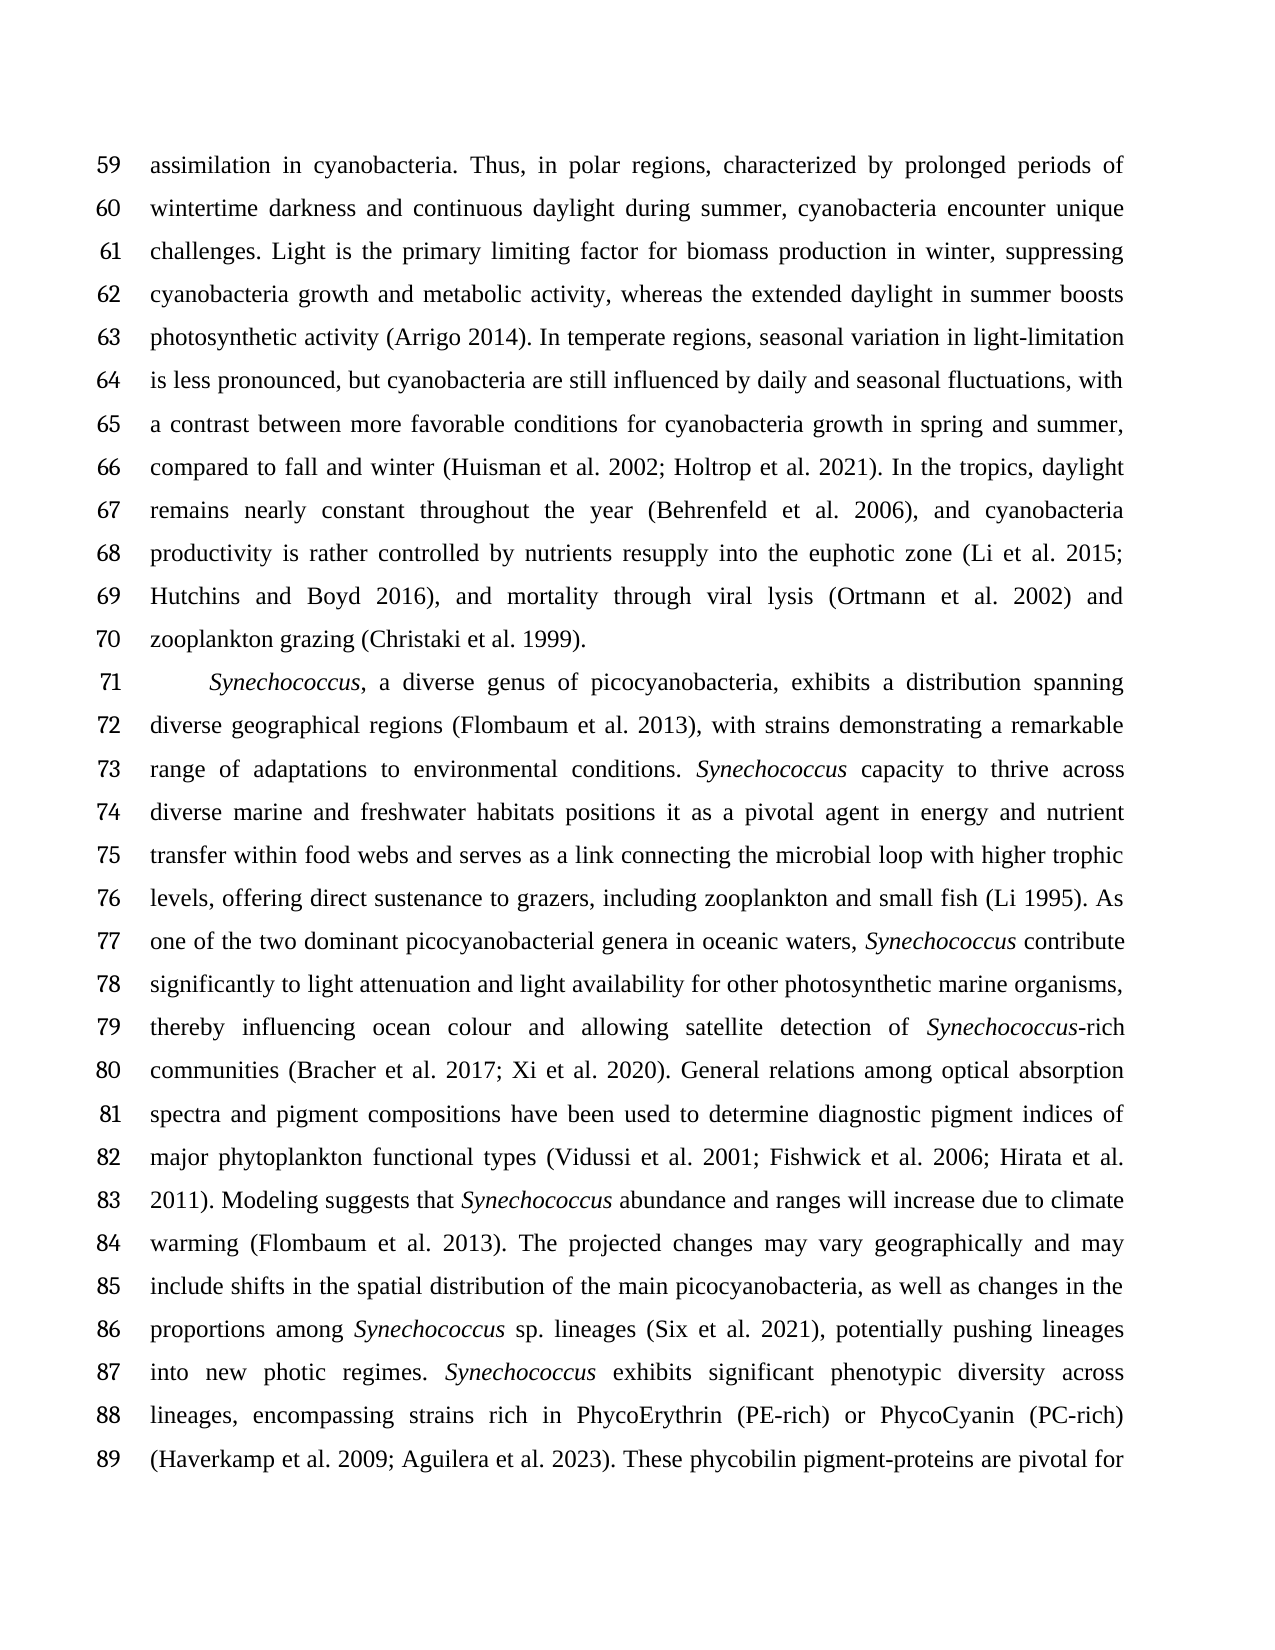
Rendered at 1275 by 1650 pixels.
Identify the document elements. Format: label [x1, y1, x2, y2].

text [150, 150, 1125, 653]
text [150, 667, 1125, 1472]
